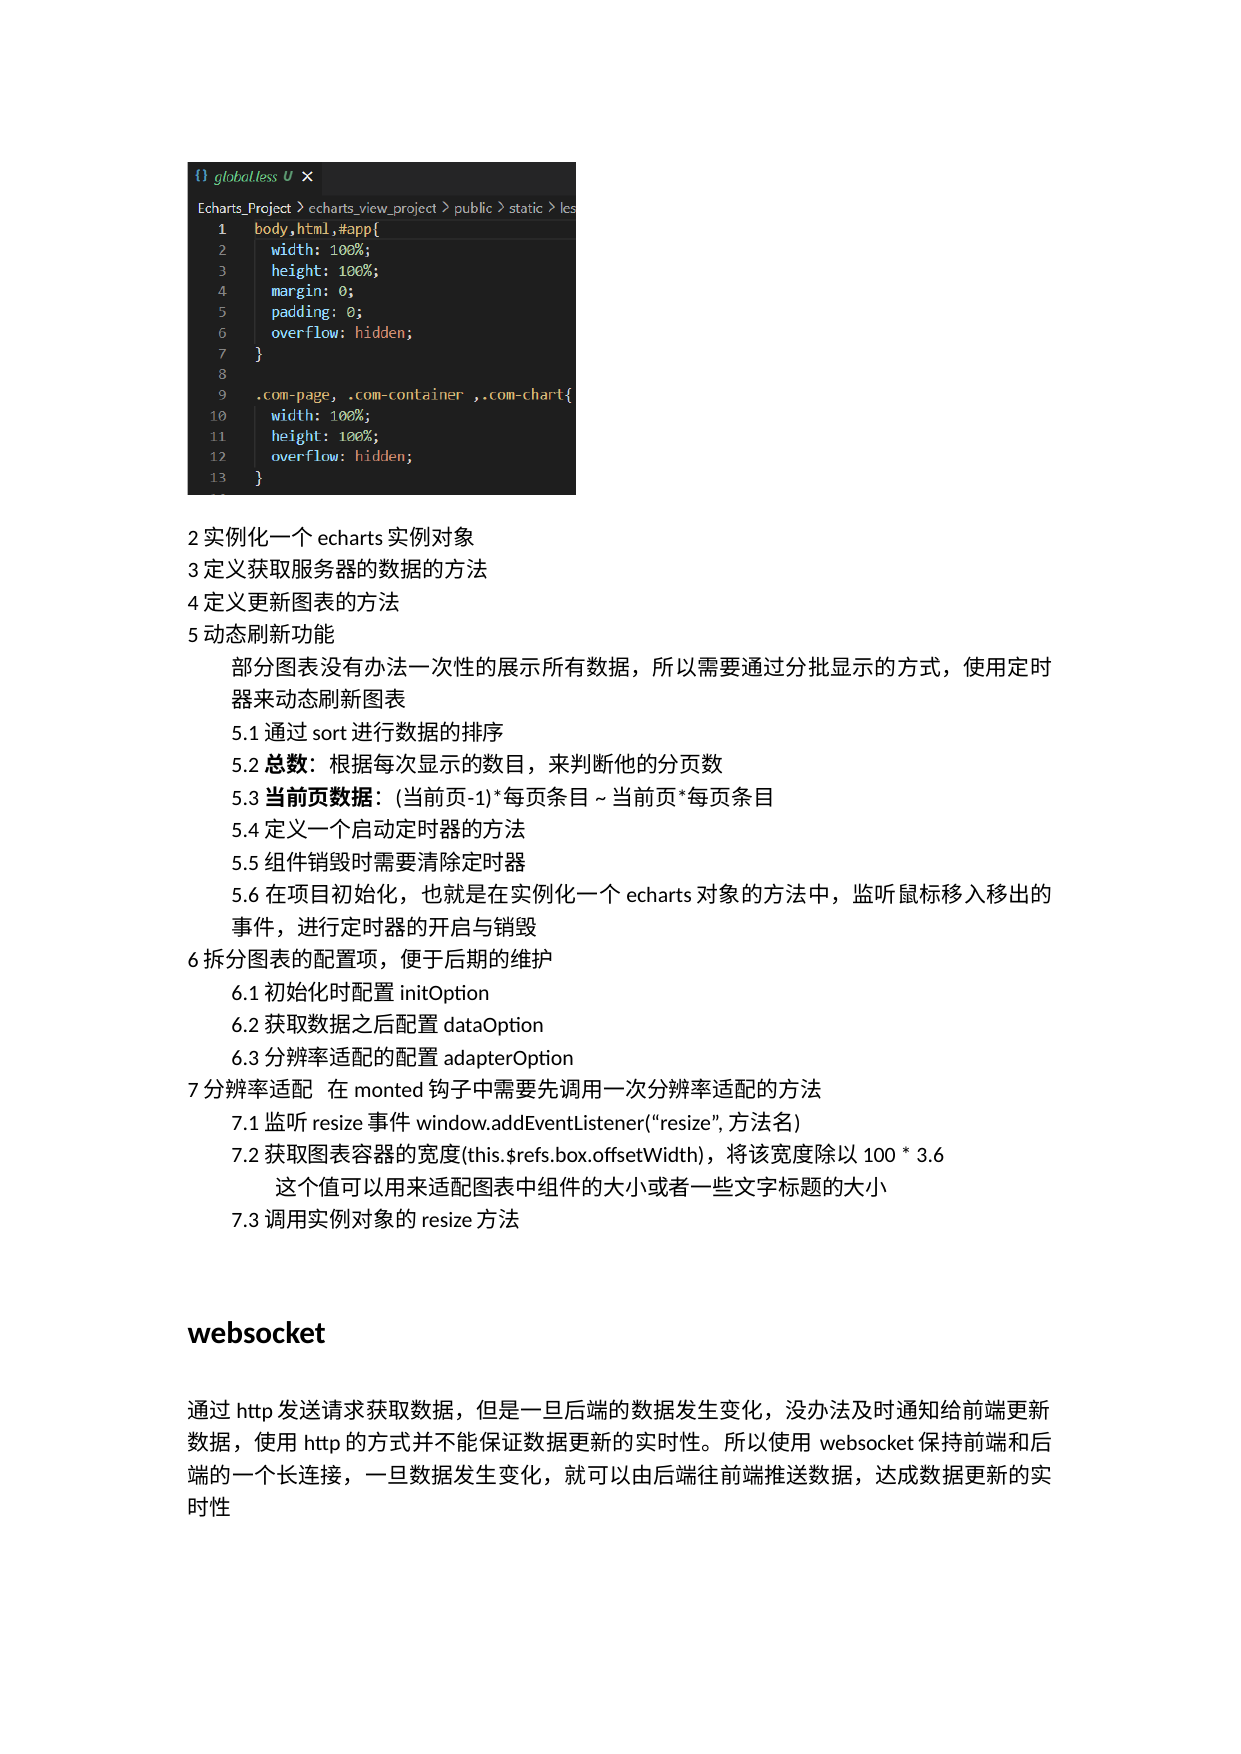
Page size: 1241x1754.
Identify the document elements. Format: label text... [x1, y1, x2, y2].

text 5.5 组件销毁时需要清除定时器 [231, 844, 1053, 877]
text 5.3 当前页数据：(当前页-1)*每页条目 ~ 当前页*每页条目 [231, 779, 1053, 812]
text 5.6 在项目初始化，也就是在实例化一个echarts对象的方法中，监听鼠标移入移出的事件，进行定时器的开启与销毁 [231, 877, 1053, 942]
text 4 定义更新图表的方法 [187, 584, 1053, 617]
text 部分图表没有办法一次性的展示所有数据，所以需要通过分批显示的方式，使用定时器来动态刷新图表 [231, 649, 1053, 714]
text 6.3 分辨率适配的配置adapterOption [187, 1039, 1053, 1072]
text 7.3 调用实例对象的resize方法 [187, 1202, 1053, 1234]
text 5.2 总数：根据每次显示的数目，来判断他的分页数 [231, 747, 1053, 779]
text 7.2 获取图表容器的宽度(this.$refs.box.offsetWidth)，将该宽度除以100 * 3.6 [187, 1137, 1053, 1169]
text 7 分辨率适配 在monted钩子中需要先调用一次分辨率适配的方法 [187, 1072, 1053, 1104]
text 通过http发送请求获取数据，但是一旦后端的数据发生变化，没办法及时通知给前端更新数据，使用http的方式并不能保证数据更新的实时性。所以使用websocket保持前端和后端的一个长连接，一旦数据发生变化，就可以由后端往前端推送数据，达成数据更新的实时性 [187, 1392, 1053, 1522]
text 7.1 监听resize事件 window.addEventListener(“resize”, 方法名) [187, 1104, 1053, 1137]
text 3 定义获取服务器的数据的方法 [187, 552, 1053, 584]
text 2 实例化一个echarts实例对象 [187, 519, 1053, 552]
text 5.4 定义一个启动定时器的方法 [231, 812, 1053, 844]
text 6.1 初始化时配置initOption [187, 974, 1053, 1007]
picture [187, 162, 576, 495]
subtitle websocket [187, 1299, 1053, 1364]
text 5.1 通过sort进行数据的排序 [231, 714, 1053, 747]
text 6.2 获取数据之后配置dataOption [187, 1007, 1053, 1039]
text 5 动态刷新功能 [187, 617, 1053, 649]
text 6 拆分图表的配置项，便于后期的维护 [187, 942, 1053, 974]
text 这个值可以用来适配图表中组件的大小或者一些文字标题的大小 [187, 1169, 1053, 1202]
